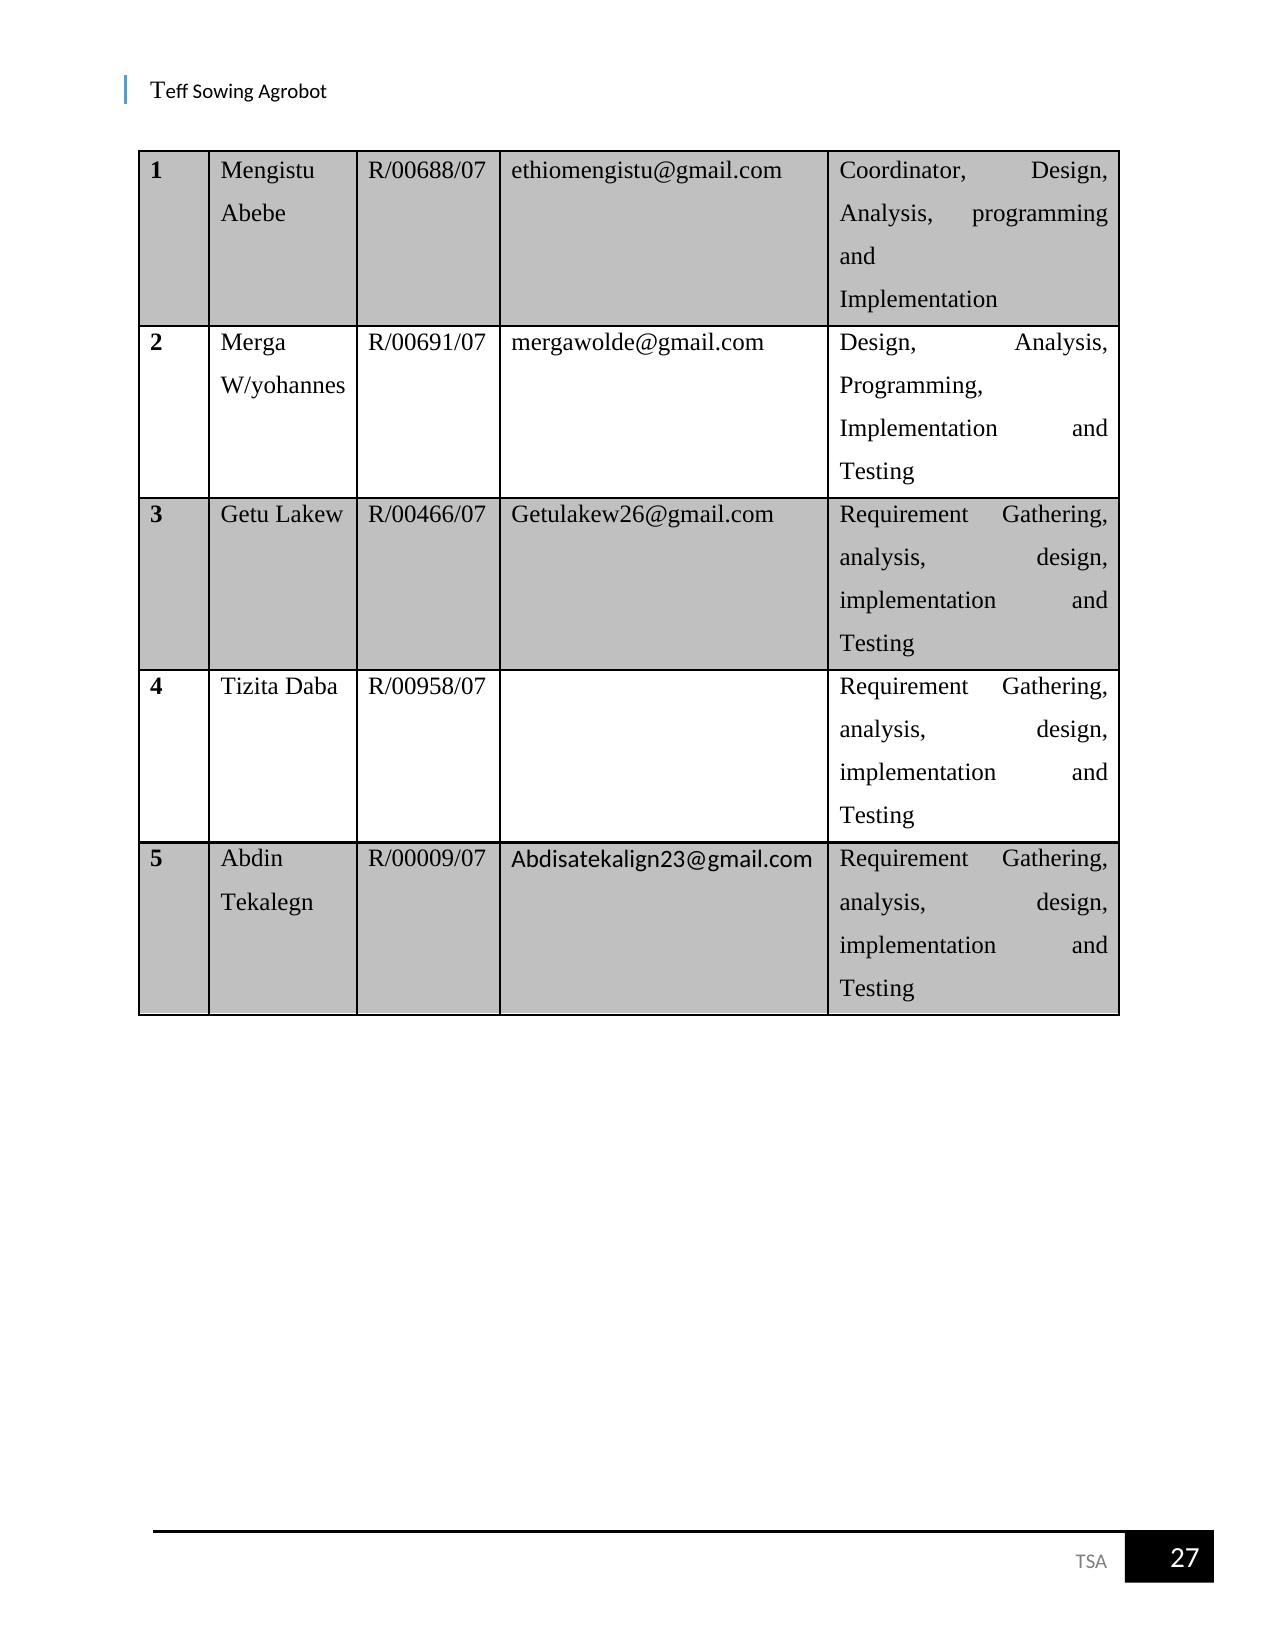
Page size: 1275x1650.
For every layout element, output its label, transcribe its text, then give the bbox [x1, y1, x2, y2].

table_cell Getulakew26@gmail.com [501, 499, 827, 669]
table_cell ethiomengistu@gmail.com [501, 152, 827, 325]
table_cell R/00009/07 [358, 844, 499, 1013]
table_cell 4 [140, 671, 208, 841]
table_cell R/00958/07 [358, 671, 499, 841]
table_cell Mengistu Abebe [210, 152, 356, 325]
table_cell [501, 671, 827, 841]
table_cell Abdisatekalign23@gmail.com [501, 844, 827, 1013]
table_cell R/00688/07 [358, 152, 499, 325]
table_cell 1 [140, 152, 208, 325]
table_cell Design, Analysis, Programming, Implementation and Testing [829, 327, 1118, 497]
table_cell R/00466/07 [358, 499, 499, 669]
table_cell Getu Lakew [210, 499, 356, 669]
table_cell Merga W/yohannes [210, 327, 356, 497]
table_cell Abdin Tekalegn [210, 844, 356, 1013]
table_cell Requirement Gathering, analysis, design, implementation and Testing [829, 844, 1118, 1013]
table_cell 2 [140, 327, 208, 497]
table_cell Tizita Daba [210, 671, 356, 841]
table_cell Requirement Gathering, analysis, design, implementation and Testing [829, 499, 1118, 669]
table_cell R/00691/07 [358, 327, 499, 497]
table_cell 3 [140, 499, 208, 669]
table_cell 5 [140, 844, 208, 1013]
table_cell mergawolde@gmail.com [501, 327, 827, 497]
table_cell Requirement Gathering, analysis, design, implementation and Testing [829, 671, 1118, 841]
table_cell Coordinator, Design, Analysis, programming and Implementation [829, 152, 1118, 325]
